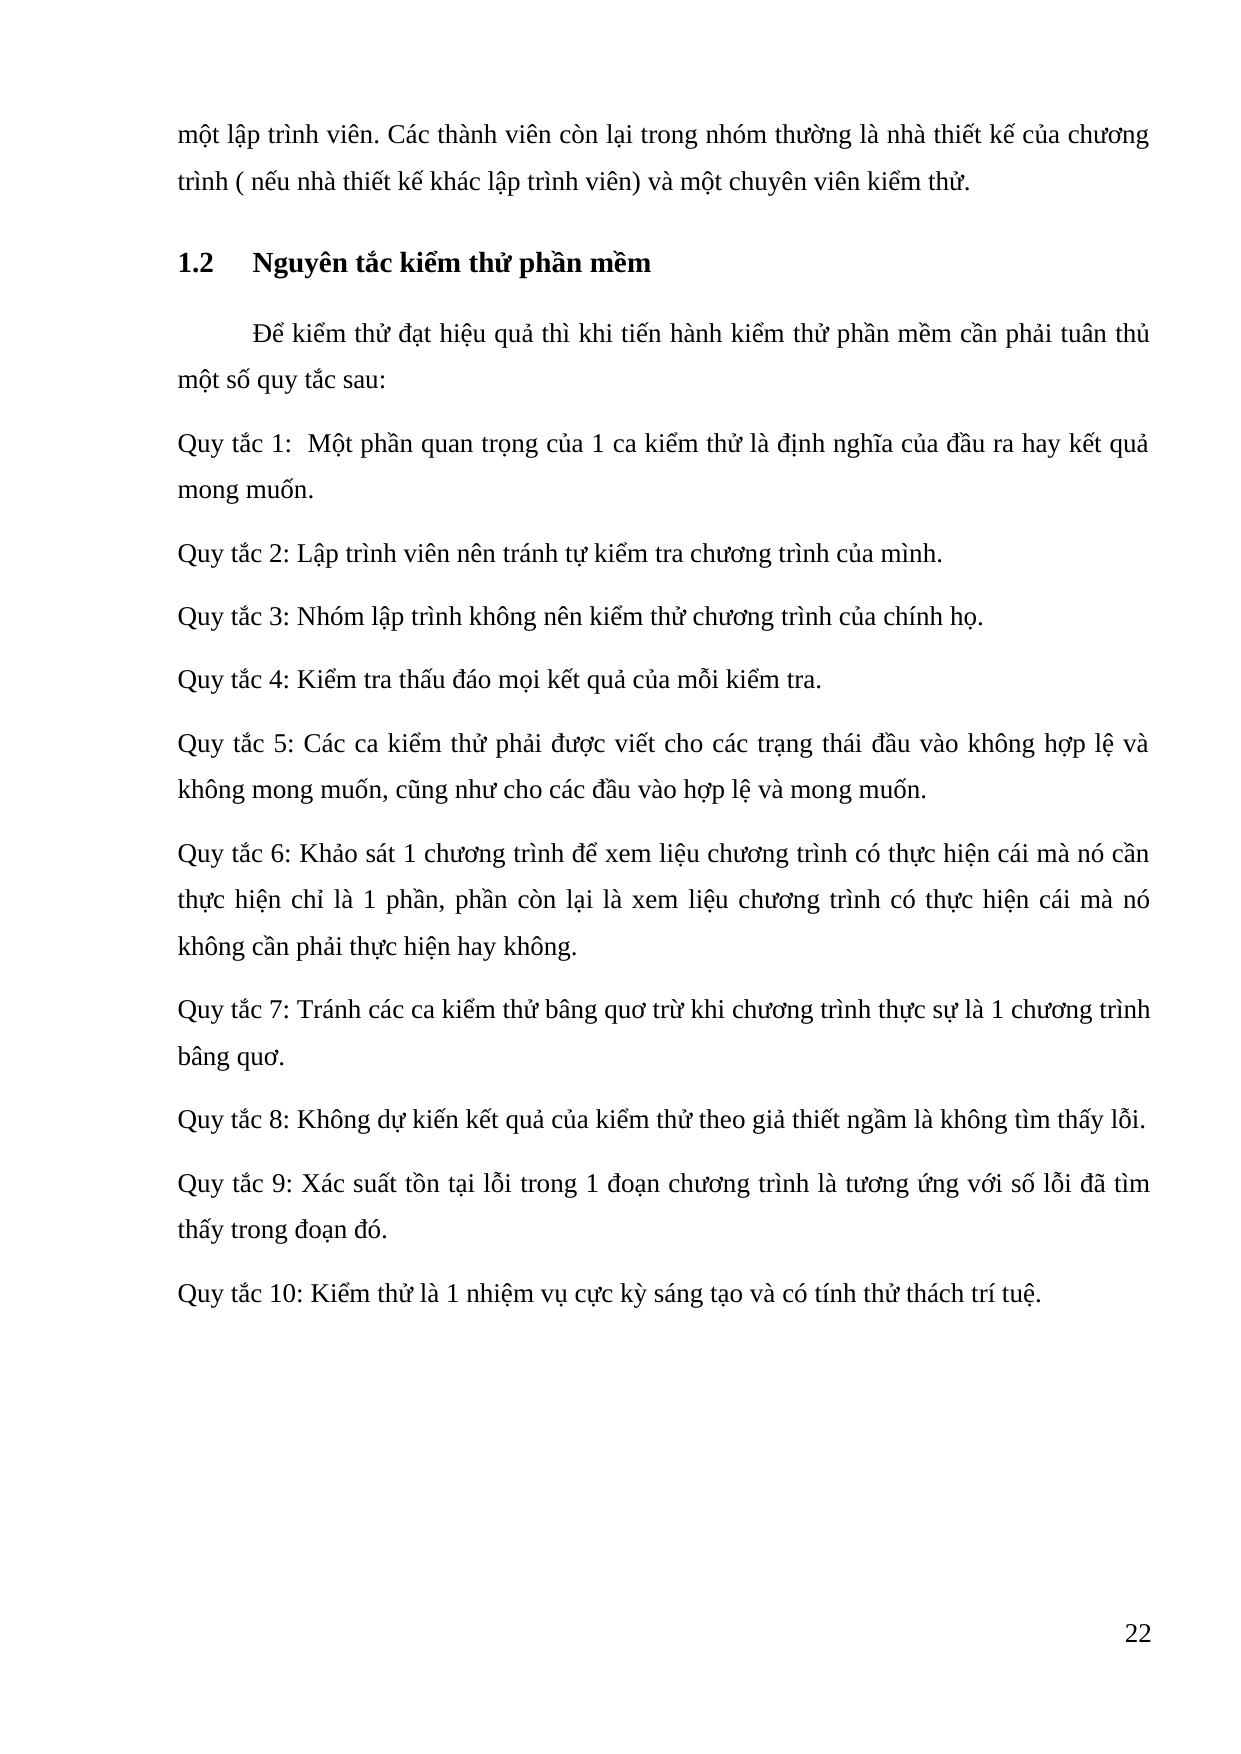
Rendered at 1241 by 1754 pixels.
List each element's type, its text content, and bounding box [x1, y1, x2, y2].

text Quy tắc 10: Kiểm thử là 1 nhiệm vụ cực kỳ sáng tạo và có tính thử thách trí tuệ. [177, 1277, 1152, 1308]
text Quy tắc 5: Các ca kiểm thử phải được viết cho các trạng thái đầu vào không hợp lệ và không mong muốn, cũng như cho các đầu vào hợp lệ và mong muốn. [177, 727, 1152, 804]
text Quy tắc 2: Lập trình viên nên tránh tự kiểm tra chương trình của mình. [177, 537, 1152, 568]
text Quy tắc 1: Một phần quan trọng của 1 ca kiểm thử là định nghĩa của đầu ra hay kết quả mong muốn. [177, 427, 1152, 504]
text Quy tắc 6: Khảo sát 1 chương trình để xem liệu chương trình có thực hiện cái mà nó cần thực hiện chỉ là 1 phần, phần còn lại là xem liệu chương trình có thực hiện cái mà nó không cần phải thực hiện hay không. [177, 837, 1152, 961]
text Quy tắc 8: Không dự kiến kết quả của kiểm thử theo giả thiết ngầm là không tìm thấy lỗi. [177, 1103, 1152, 1134]
text Quy tắc 7: Tránh các ca kiểm thử bâng quơ trừ khi chương trình thực sự là 1 chương trình bâng quơ. [177, 993, 1152, 1071]
text Quy tắc 9: Xác suất tồn tại lỗi trong 1 đoạn chương trình là tương ứng với số lỗi đã tìm thấy trong đoạn đó. [177, 1167, 1152, 1244]
text Quy tắc 3: Nhóm lập trình không nên kiểm thử chương trình của chính họ. [177, 600, 1152, 631]
text Quy tắc 4: Kiểm tra thấu đáo mọi kết quả của mỗi kiểm tra. [177, 663, 1152, 694]
subtitle 1.2 Nguyên tắc kiểm thử phần mềm [177, 245, 1152, 278]
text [177, 118, 1152, 196]
text Để kiểm thử đạt hiệu quả thì khi tiến hành kiểm thử phần mềm cần phải tuân thủ một số quy tắc sau: [177, 317, 1152, 394]
